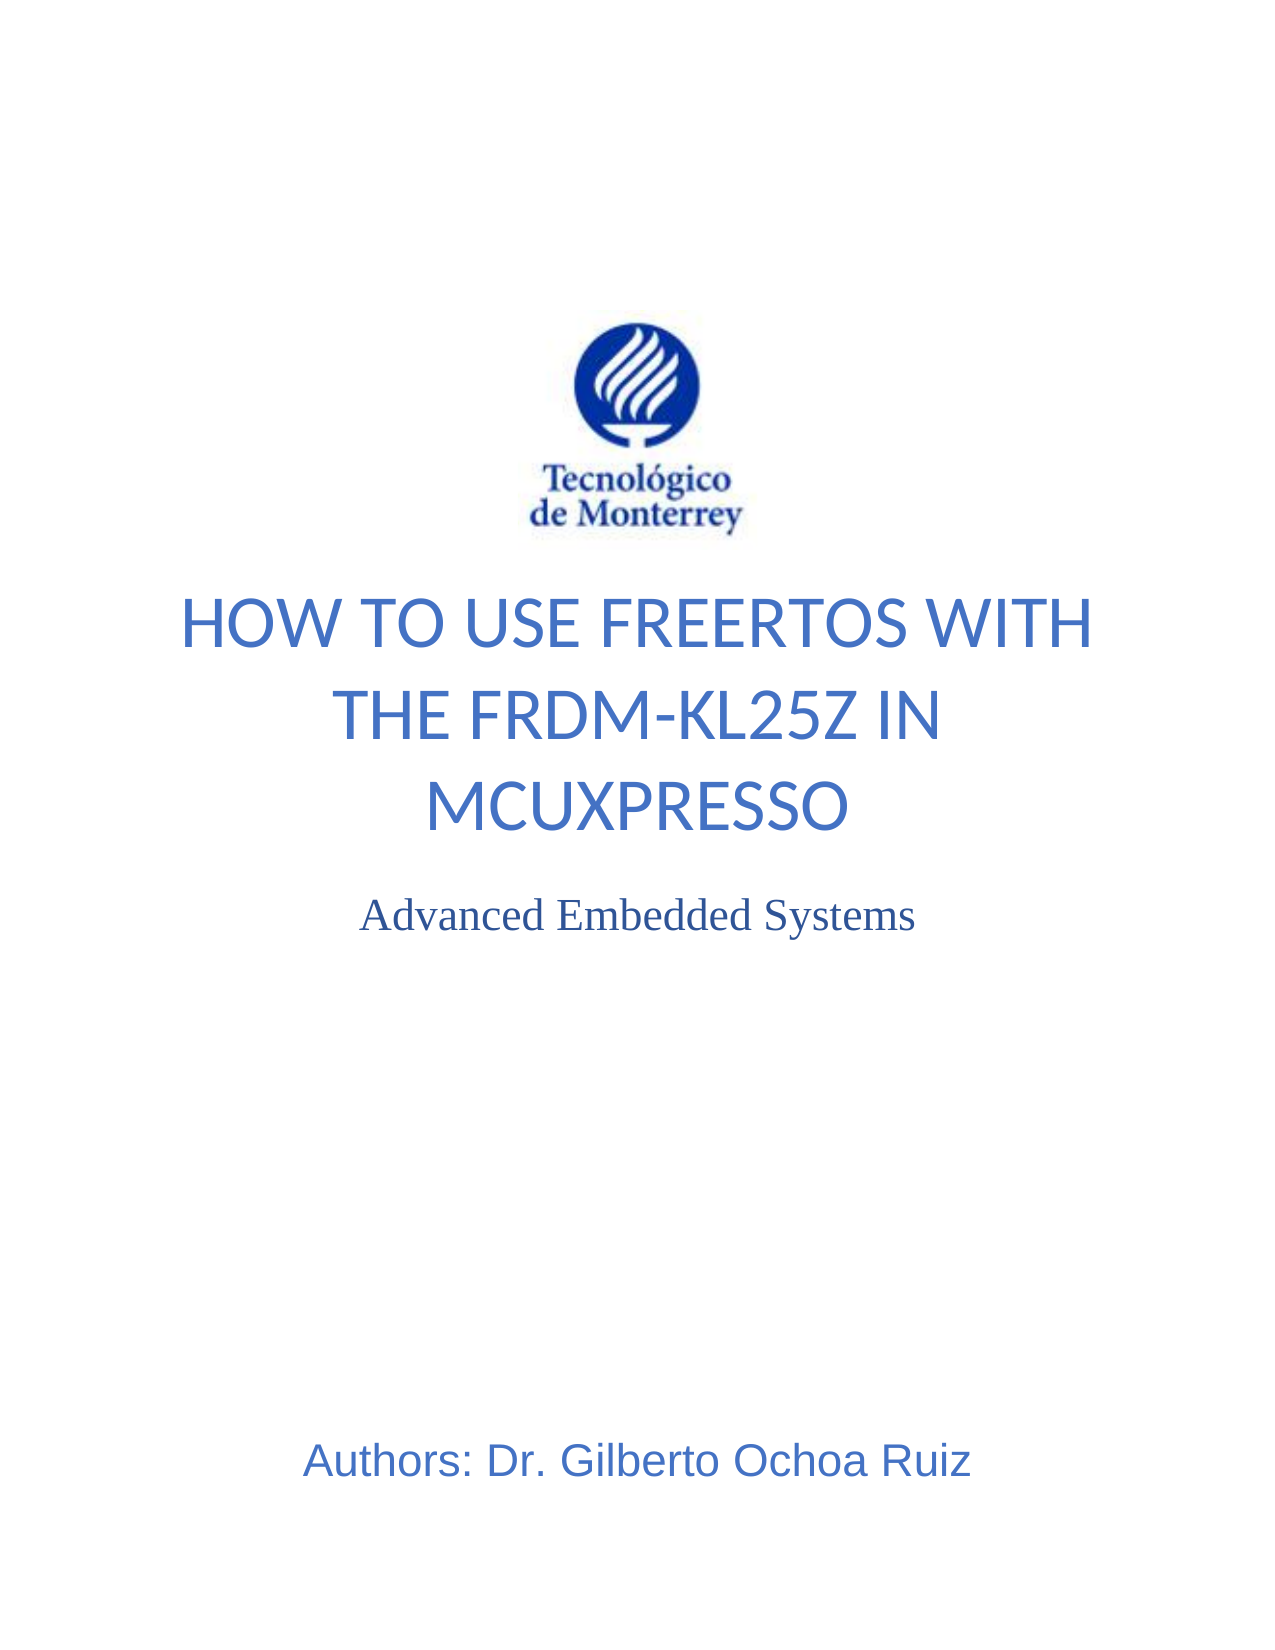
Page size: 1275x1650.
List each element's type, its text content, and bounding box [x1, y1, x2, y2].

text HOW TO USE FREERTOS WITH THE FRDM-KL25Z IN MCUXPRESSO [150, 575, 1125, 862]
picture [517, 310, 758, 550]
text Advanced Embedded Systems [150, 887, 1125, 940]
